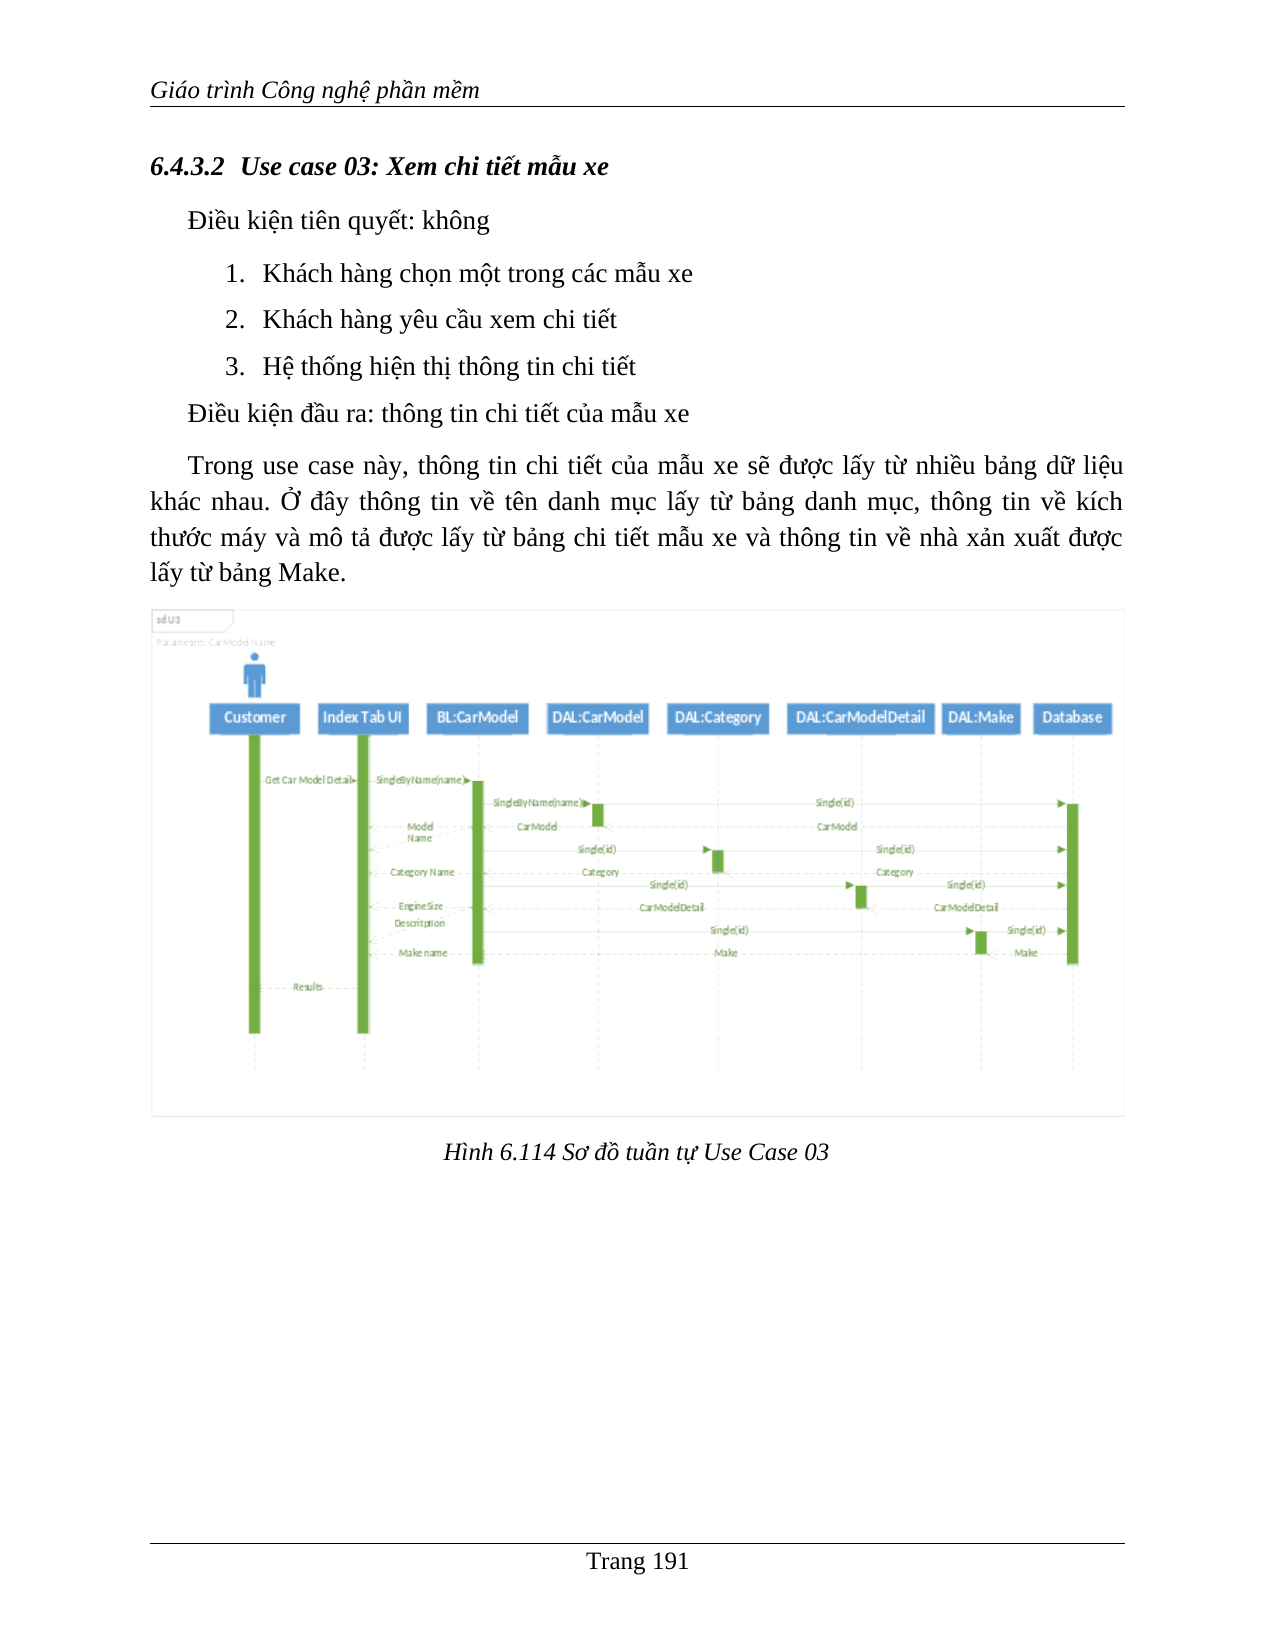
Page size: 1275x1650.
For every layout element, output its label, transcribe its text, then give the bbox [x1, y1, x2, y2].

text Điều kiện tiên quyết: không [150, 204, 1125, 236]
text Điều kiện đầu ra: thông tin chi tiết của mẫu xe [150, 397, 1125, 428]
list Hệ thống hiện thị thông tin chi tiết [225, 350, 1125, 381]
text Trong use case này, thông tin chi tiết của mẫu xe sẽ được lấy từ nhiều bảng dữ liệu khác nhau. Ở đây thông tin về tên danh mục lấy từ bảng danh mục, thông tin về kích thước máy và mô tả được lấy từ bảng chi tiết mẫu xe và thông tin về nhà xản xuất được lấy từ bảng Make. [150, 449, 1125, 587]
list Khách hàng yêu cầu xem chi tiết [225, 303, 1125, 334]
subtitle Use case 03: Xem chi tiết mẫu xe [150, 150, 1125, 181]
list Khách hàng chọn một trong các mẫu xe [225, 257, 1125, 288]
